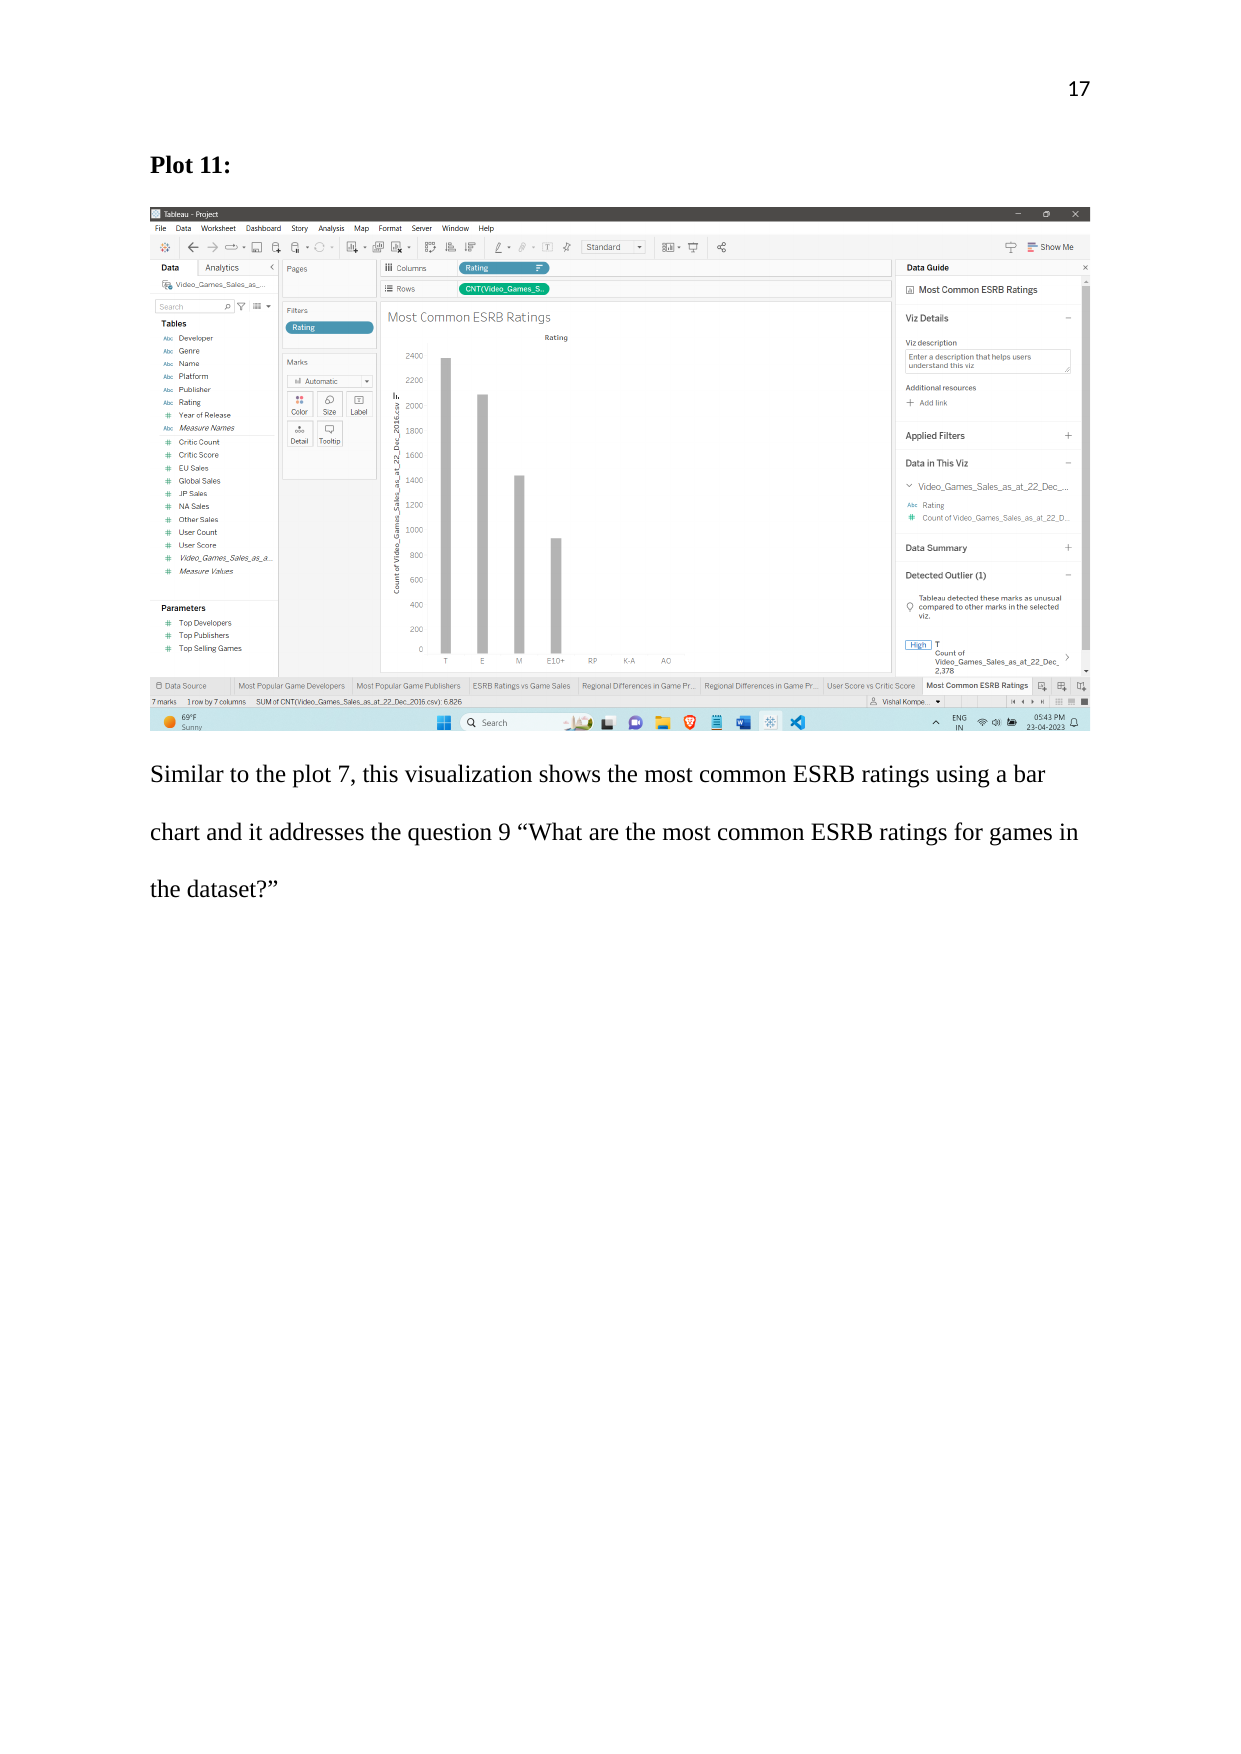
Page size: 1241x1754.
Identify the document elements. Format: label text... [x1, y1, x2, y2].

text Plot 11: [150, 150, 1090, 179]
text Similar to the plot 7, this visualization shows the most common ESRB ratings using a bar chart and it addresses the question 9 “What are the most common ESRB ratings for games in the dataset?” [150, 759, 1090, 903]
picture [150, 207, 1091, 731]
